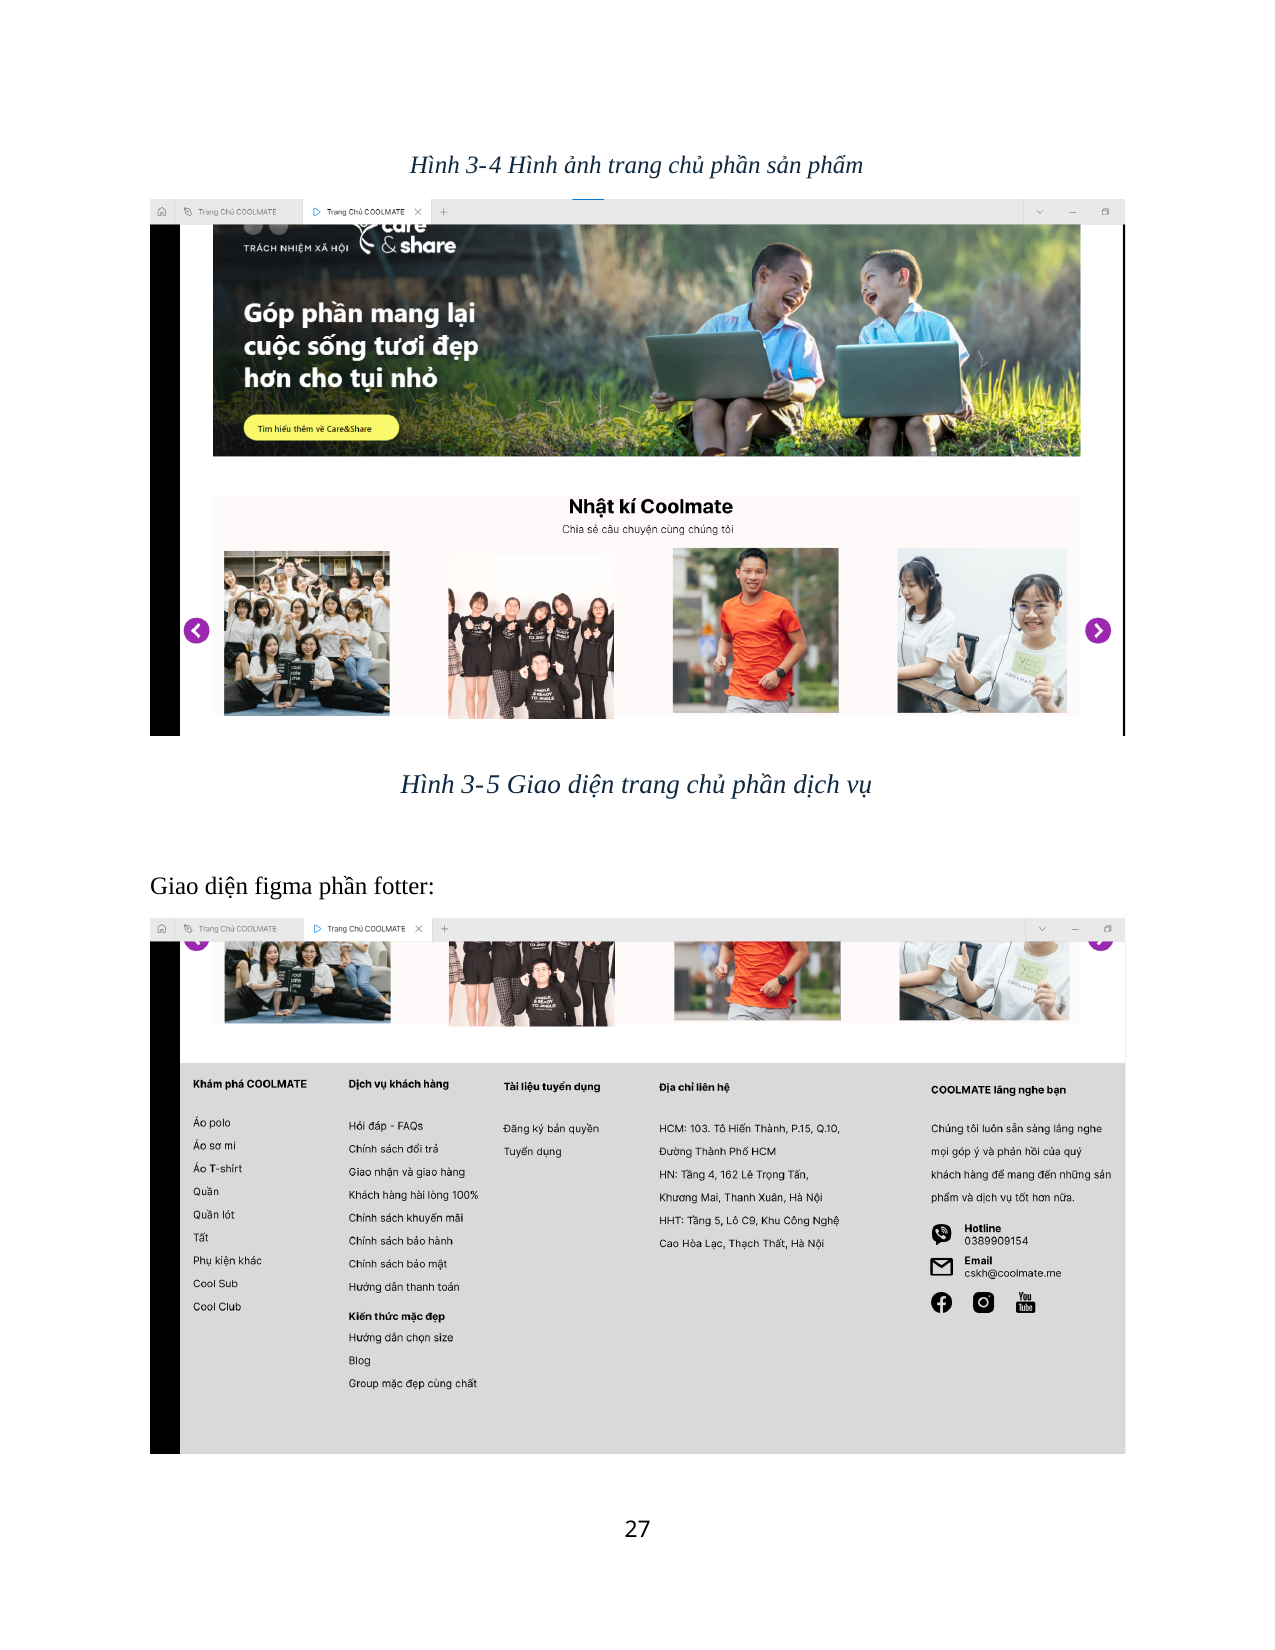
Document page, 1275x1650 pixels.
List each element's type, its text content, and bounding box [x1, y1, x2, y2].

text Hình 3-5 Giao diện trang chủ phần dịch vụ [150, 768, 1125, 799]
picture [150, 918, 1125, 1454]
text Hình 3-4 Hình ảnh trang chủ phần sản phẩm [150, 150, 1125, 179]
picture [150, 199, 1125, 736]
text Giao diện figma phần fotter: [150, 871, 1125, 899]
